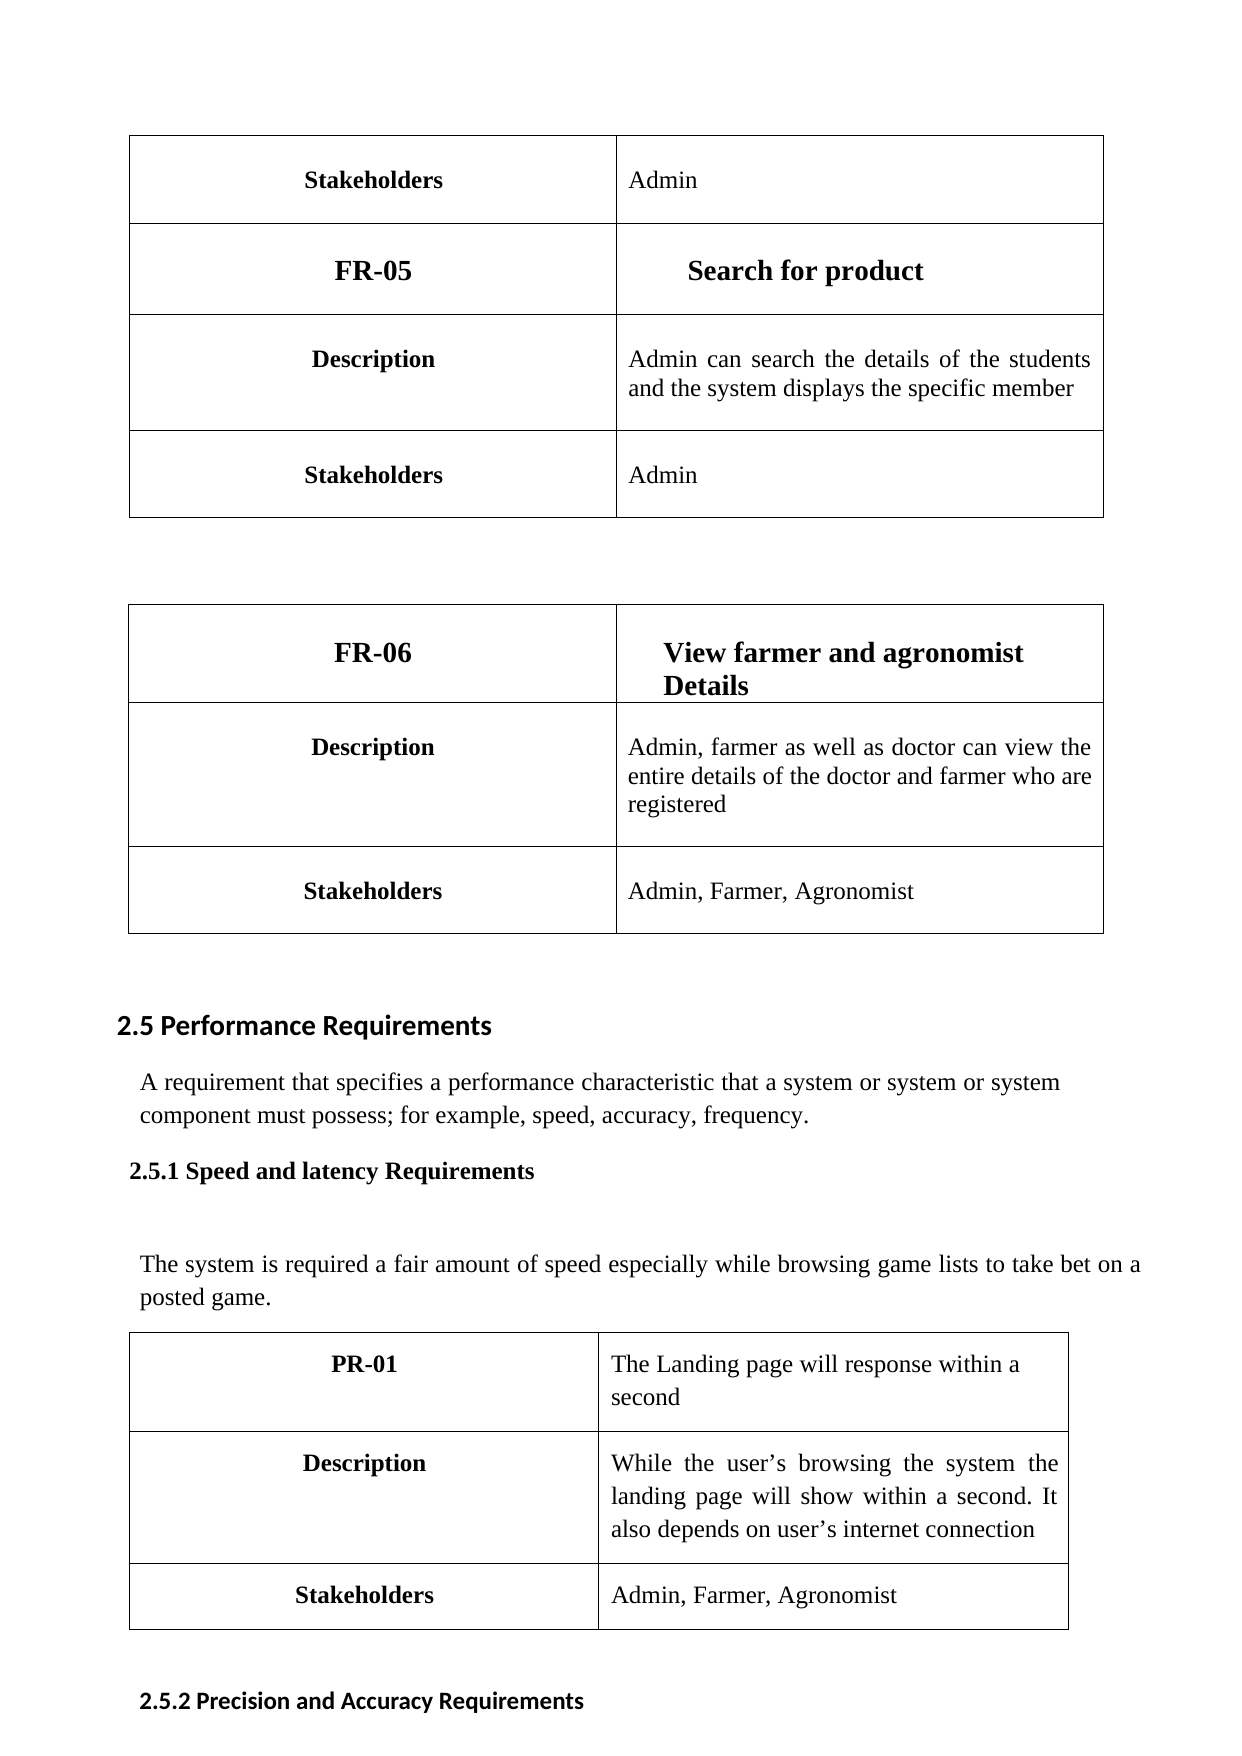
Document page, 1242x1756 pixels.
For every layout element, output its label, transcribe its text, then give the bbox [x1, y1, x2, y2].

table_header FR-06 [129, 605, 616, 702]
table_cell Description [130, 1432, 598, 1563]
table_header The Landing page will response within a second [599, 1333, 1068, 1431]
text 2.5 Performance Requirements [117, 1007, 1156, 1042]
table_header View farmer and agronomist Details [617, 605, 1103, 702]
table_cell Description [129, 703, 616, 846]
table_cell Admin [617, 431, 1103, 517]
table_cell Admin, Farmer, Agronomist [599, 1564, 1068, 1629]
table_header Admin [617, 136, 1103, 222]
text 2.5.1 Speed and latency Requirements [117, 1156, 1156, 1184]
text The system is required a fair amount of speed especially while browsing game lists to take bet on a posted game. [139, 1249, 1156, 1311]
table_cell Admin, farmer as well as doctor can view the entire details of the doctor and farmer who are registered [617, 703, 1103, 846]
text A requirement that specifies a performance characteristic that a system or system or system component must possess; for example, speed, accuracy, frequency. [139, 1067, 1156, 1129]
table_cell Search for product [617, 224, 1103, 314]
table_cell Admin, Farmer, Agronomist [617, 847, 1103, 933]
table_cell Stakeholders [130, 1564, 598, 1629]
text 2.5.2 Precision and Accuracy Requirements [117, 1685, 1156, 1716]
table_header PR-01 [130, 1333, 598, 1431]
table_cell Stakeholders [129, 847, 616, 933]
table_header Stakeholders [130, 136, 616, 222]
table_cell While the user’s browsing the system the landing page will show within a second. It also depends on user’s internet connection [599, 1432, 1068, 1563]
table_cell Description [130, 315, 616, 430]
table_cell Admin can search the details of the students and the system displays the specific member [617, 315, 1103, 430]
table_cell FR-05 [130, 224, 616, 314]
table_cell Stakeholders [130, 431, 616, 517]
